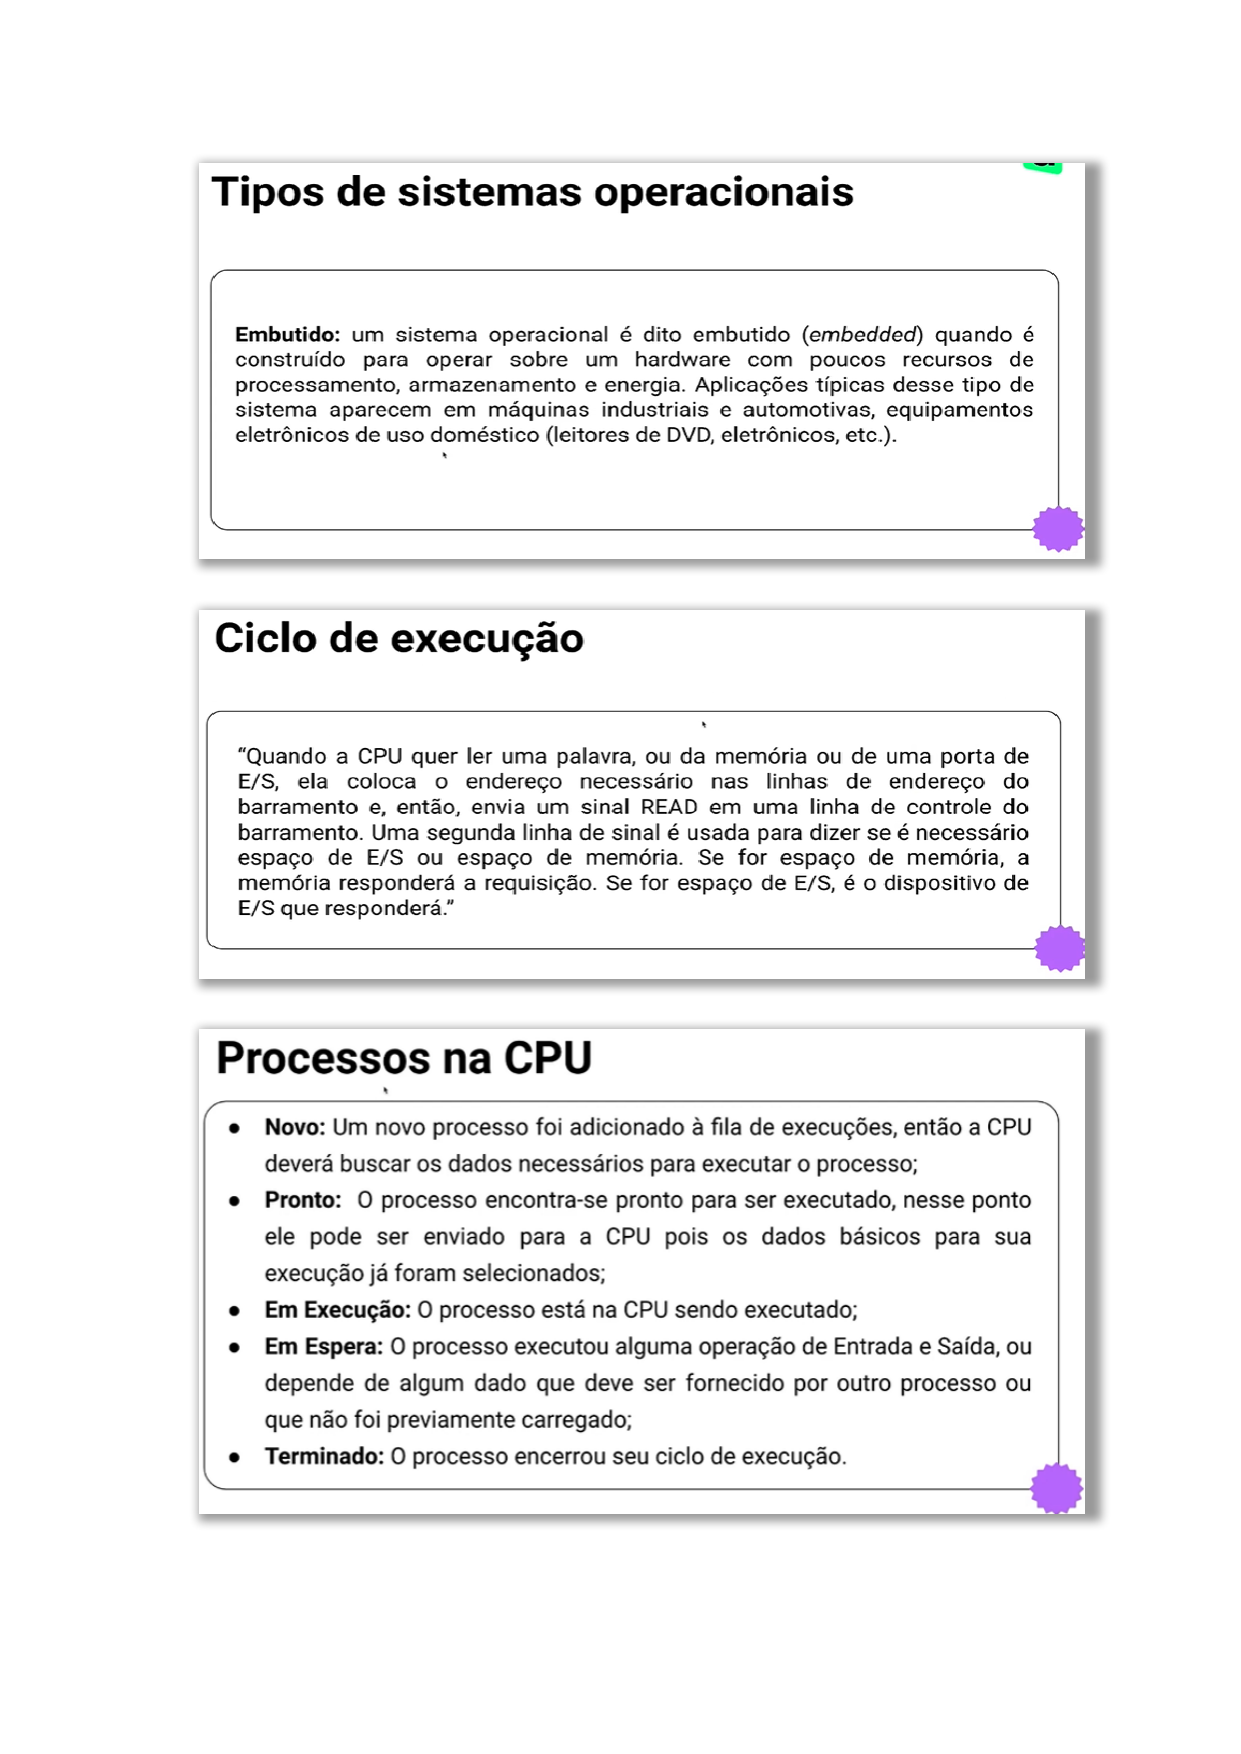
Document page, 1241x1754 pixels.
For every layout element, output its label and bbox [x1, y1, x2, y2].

picture [199, 610, 1085, 979]
picture [199, 1029, 1085, 1514]
picture [199, 163, 1085, 559]
